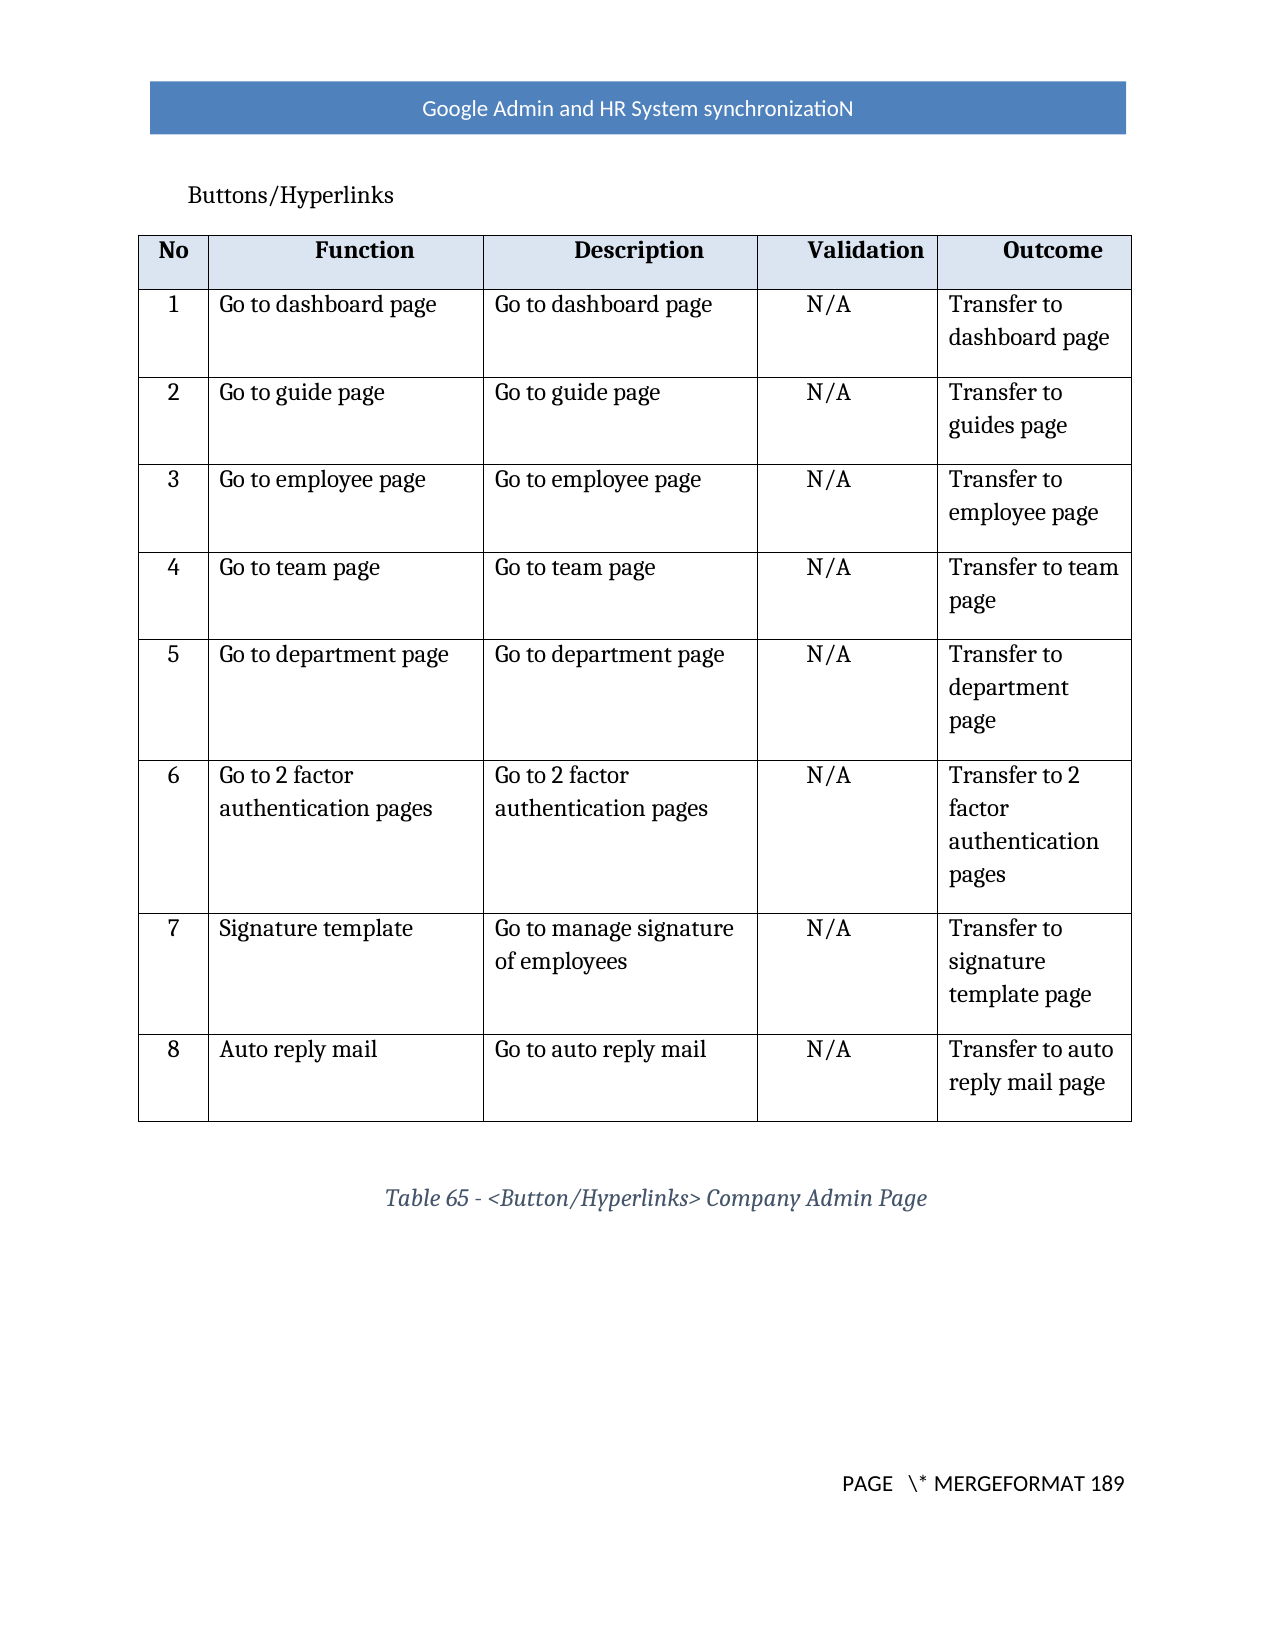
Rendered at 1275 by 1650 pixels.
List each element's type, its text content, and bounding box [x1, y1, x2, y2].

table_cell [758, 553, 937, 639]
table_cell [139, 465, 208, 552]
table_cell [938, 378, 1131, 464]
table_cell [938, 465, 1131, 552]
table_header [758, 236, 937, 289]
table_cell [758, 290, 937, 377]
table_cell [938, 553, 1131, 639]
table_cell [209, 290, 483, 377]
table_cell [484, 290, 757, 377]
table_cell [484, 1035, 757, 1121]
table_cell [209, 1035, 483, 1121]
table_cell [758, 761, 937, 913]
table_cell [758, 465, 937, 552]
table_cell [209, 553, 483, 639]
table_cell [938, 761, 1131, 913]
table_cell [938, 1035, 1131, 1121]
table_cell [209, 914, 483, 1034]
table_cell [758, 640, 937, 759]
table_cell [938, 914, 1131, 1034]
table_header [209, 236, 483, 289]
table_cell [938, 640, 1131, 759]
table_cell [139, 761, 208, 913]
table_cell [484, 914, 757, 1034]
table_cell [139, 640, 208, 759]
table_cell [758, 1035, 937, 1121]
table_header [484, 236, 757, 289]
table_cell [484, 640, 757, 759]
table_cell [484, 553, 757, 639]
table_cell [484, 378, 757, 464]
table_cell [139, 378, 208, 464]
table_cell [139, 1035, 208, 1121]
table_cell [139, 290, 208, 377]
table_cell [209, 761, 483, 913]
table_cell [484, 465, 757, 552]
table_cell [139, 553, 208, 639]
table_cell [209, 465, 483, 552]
text Buttons/Hyperlinks [187, 181, 1125, 209]
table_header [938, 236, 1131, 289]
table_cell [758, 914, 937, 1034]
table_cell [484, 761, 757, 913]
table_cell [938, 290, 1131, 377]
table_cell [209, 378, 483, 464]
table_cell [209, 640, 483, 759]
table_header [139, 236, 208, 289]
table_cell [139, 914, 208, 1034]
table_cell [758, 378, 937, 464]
